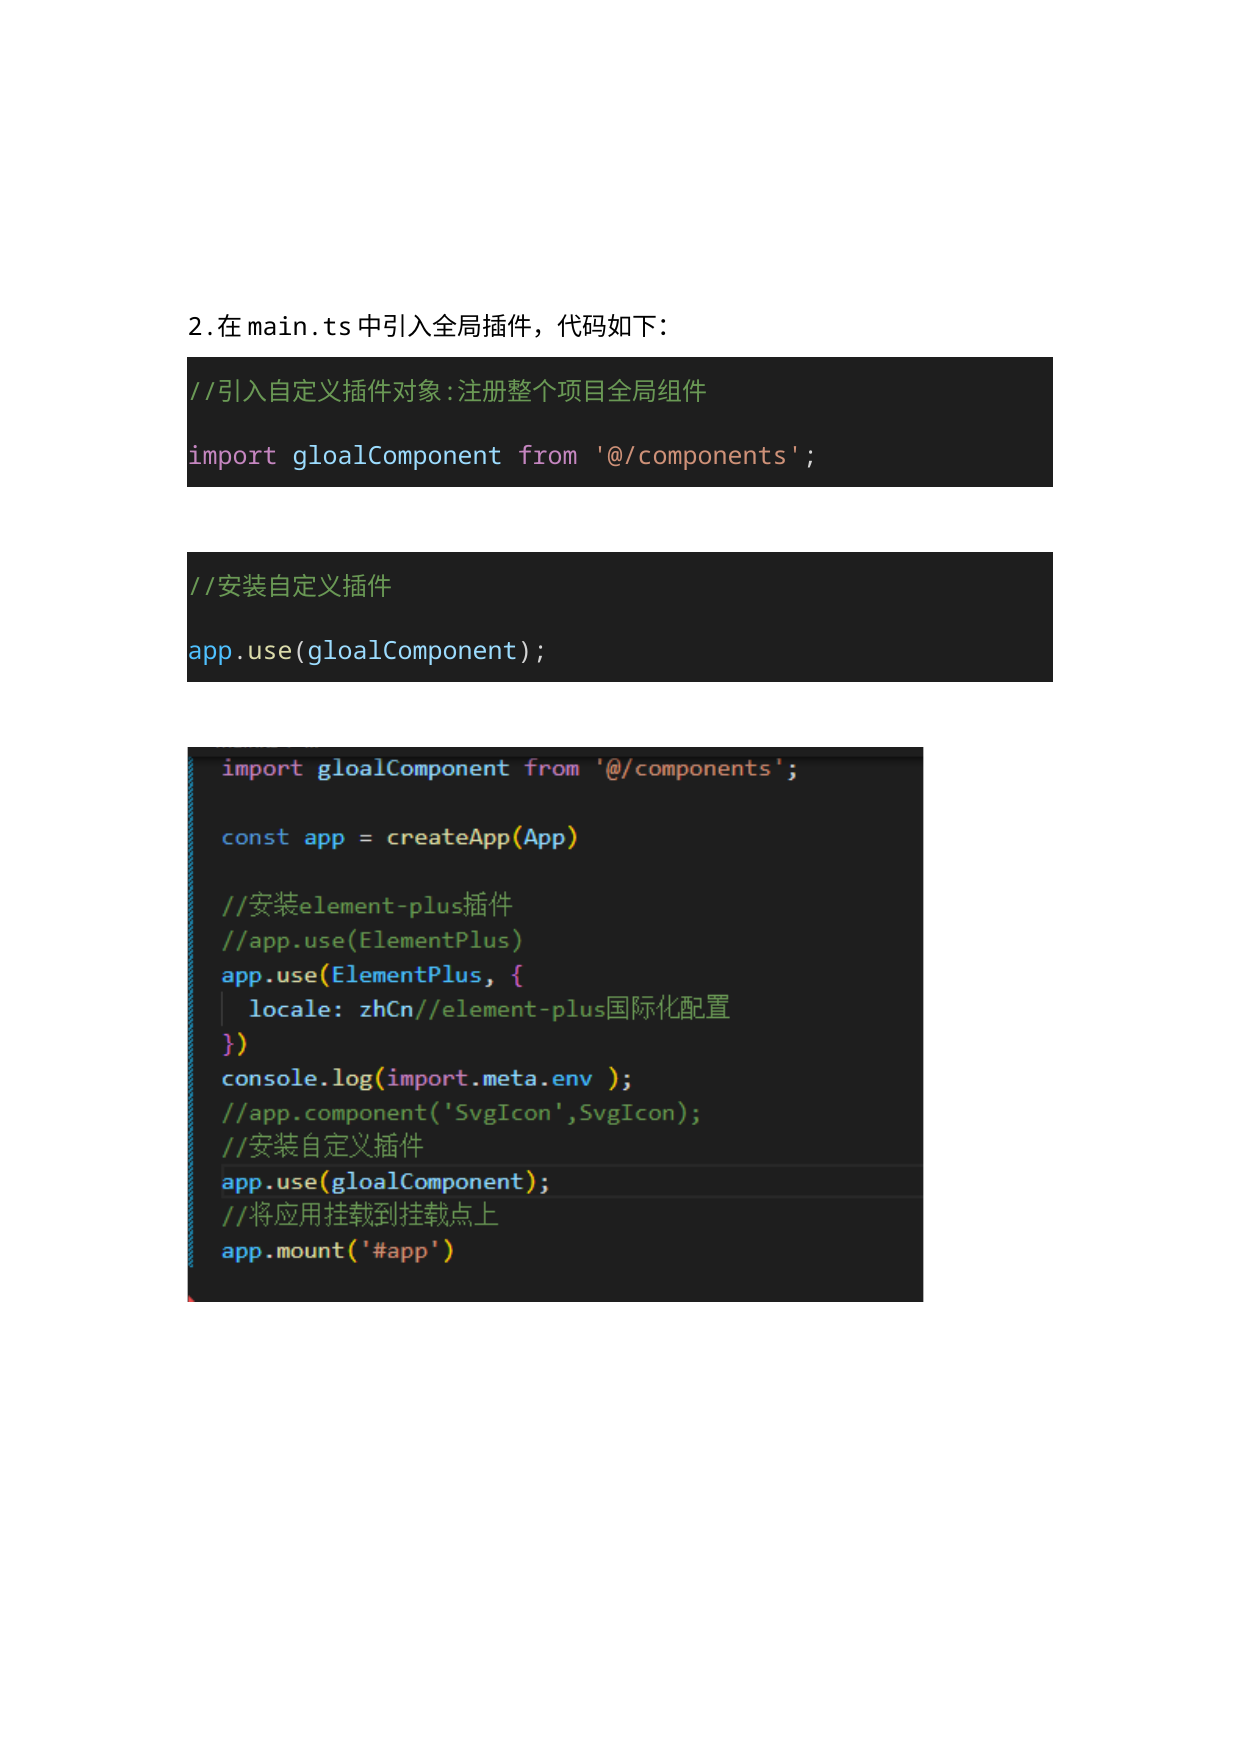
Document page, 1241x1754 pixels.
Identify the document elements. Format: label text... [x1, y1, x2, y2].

text 2.在main.ts中引入全局插件，代码如下： [187, 292, 1053, 357]
text //安装自定义插件 [187, 552, 1053, 617]
text import gloalComponent from '@/components'; [187, 422, 1053, 487]
text app.use(gloalComponent); [187, 617, 1053, 682]
text //引入自定义插件对象:注册整个项目全局组件 [187, 357, 1053, 422]
picture [187, 747, 924, 1302]
